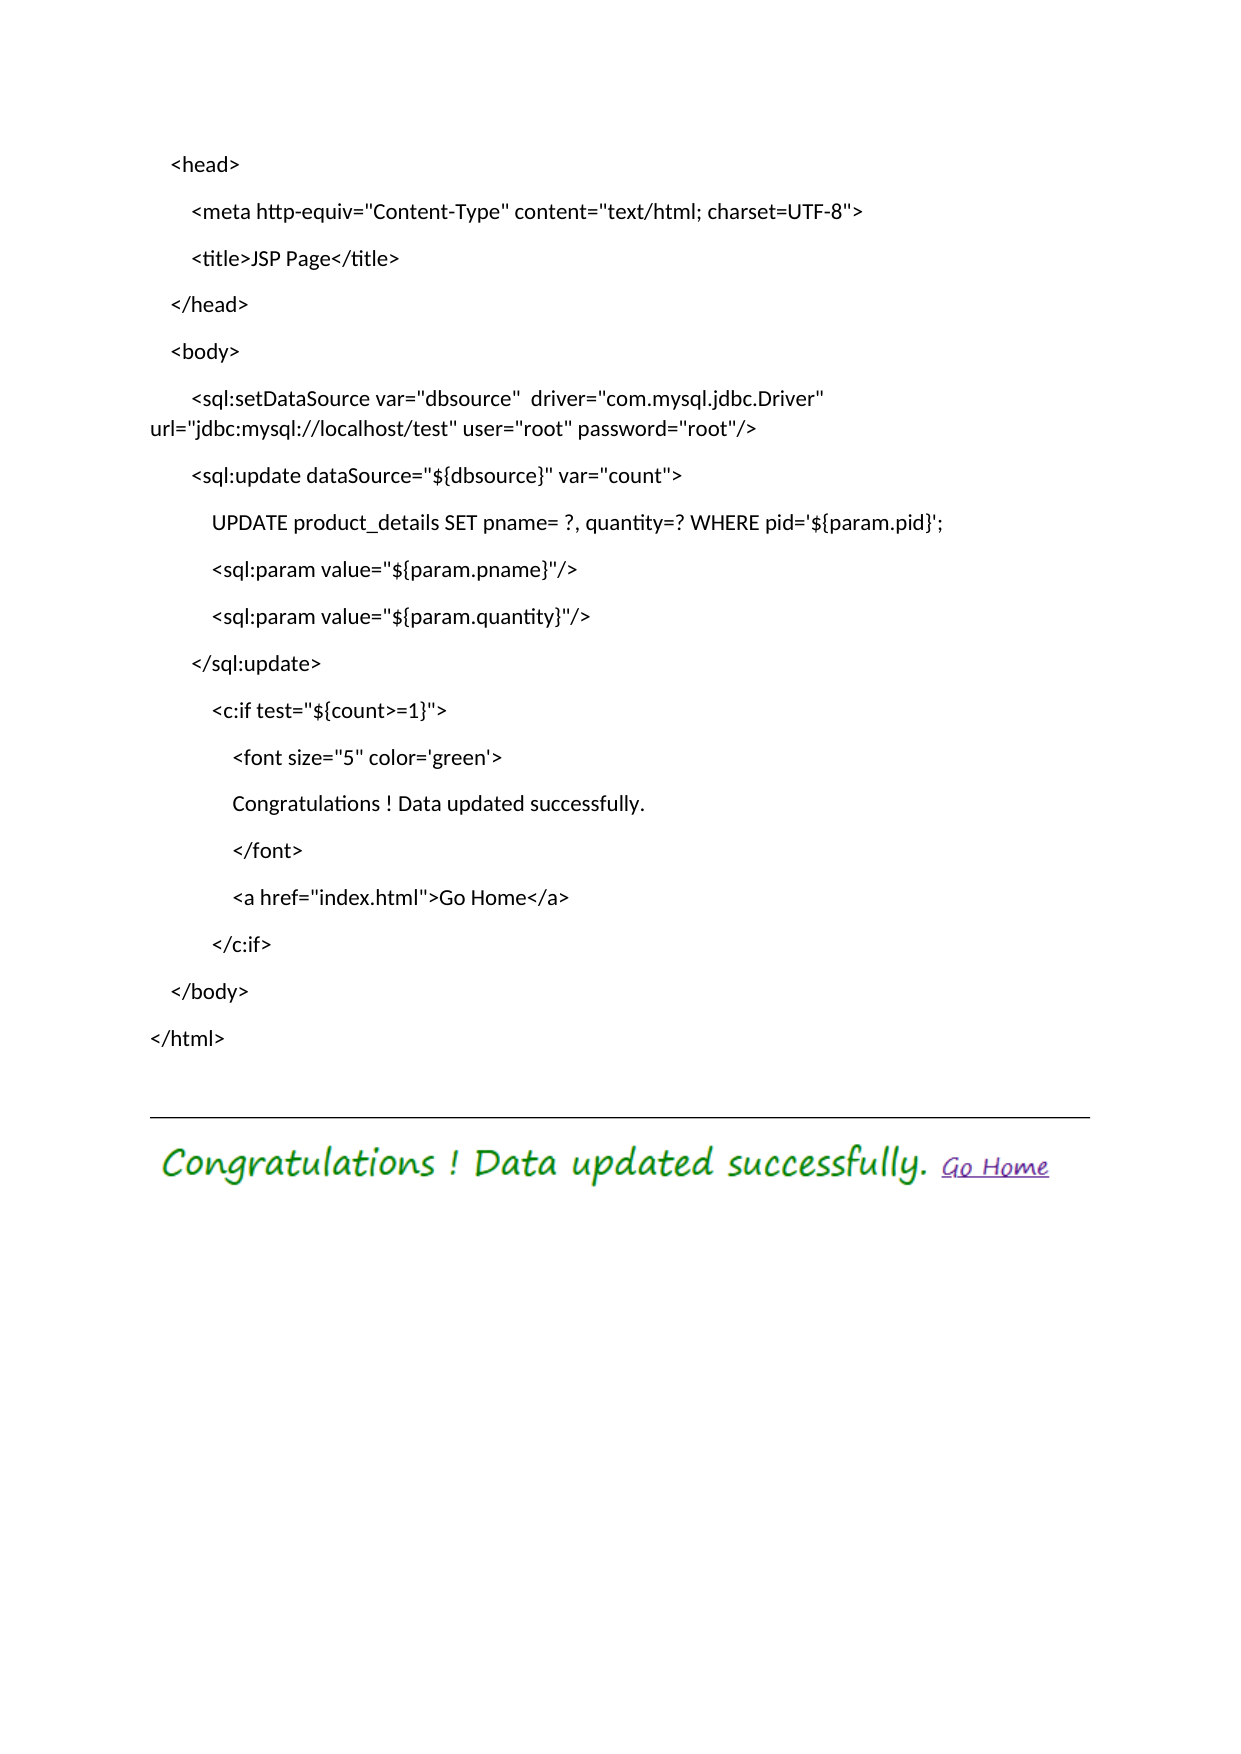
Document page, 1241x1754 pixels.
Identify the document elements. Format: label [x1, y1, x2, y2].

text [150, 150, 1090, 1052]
picture [150, 1117, 1091, 1233]
